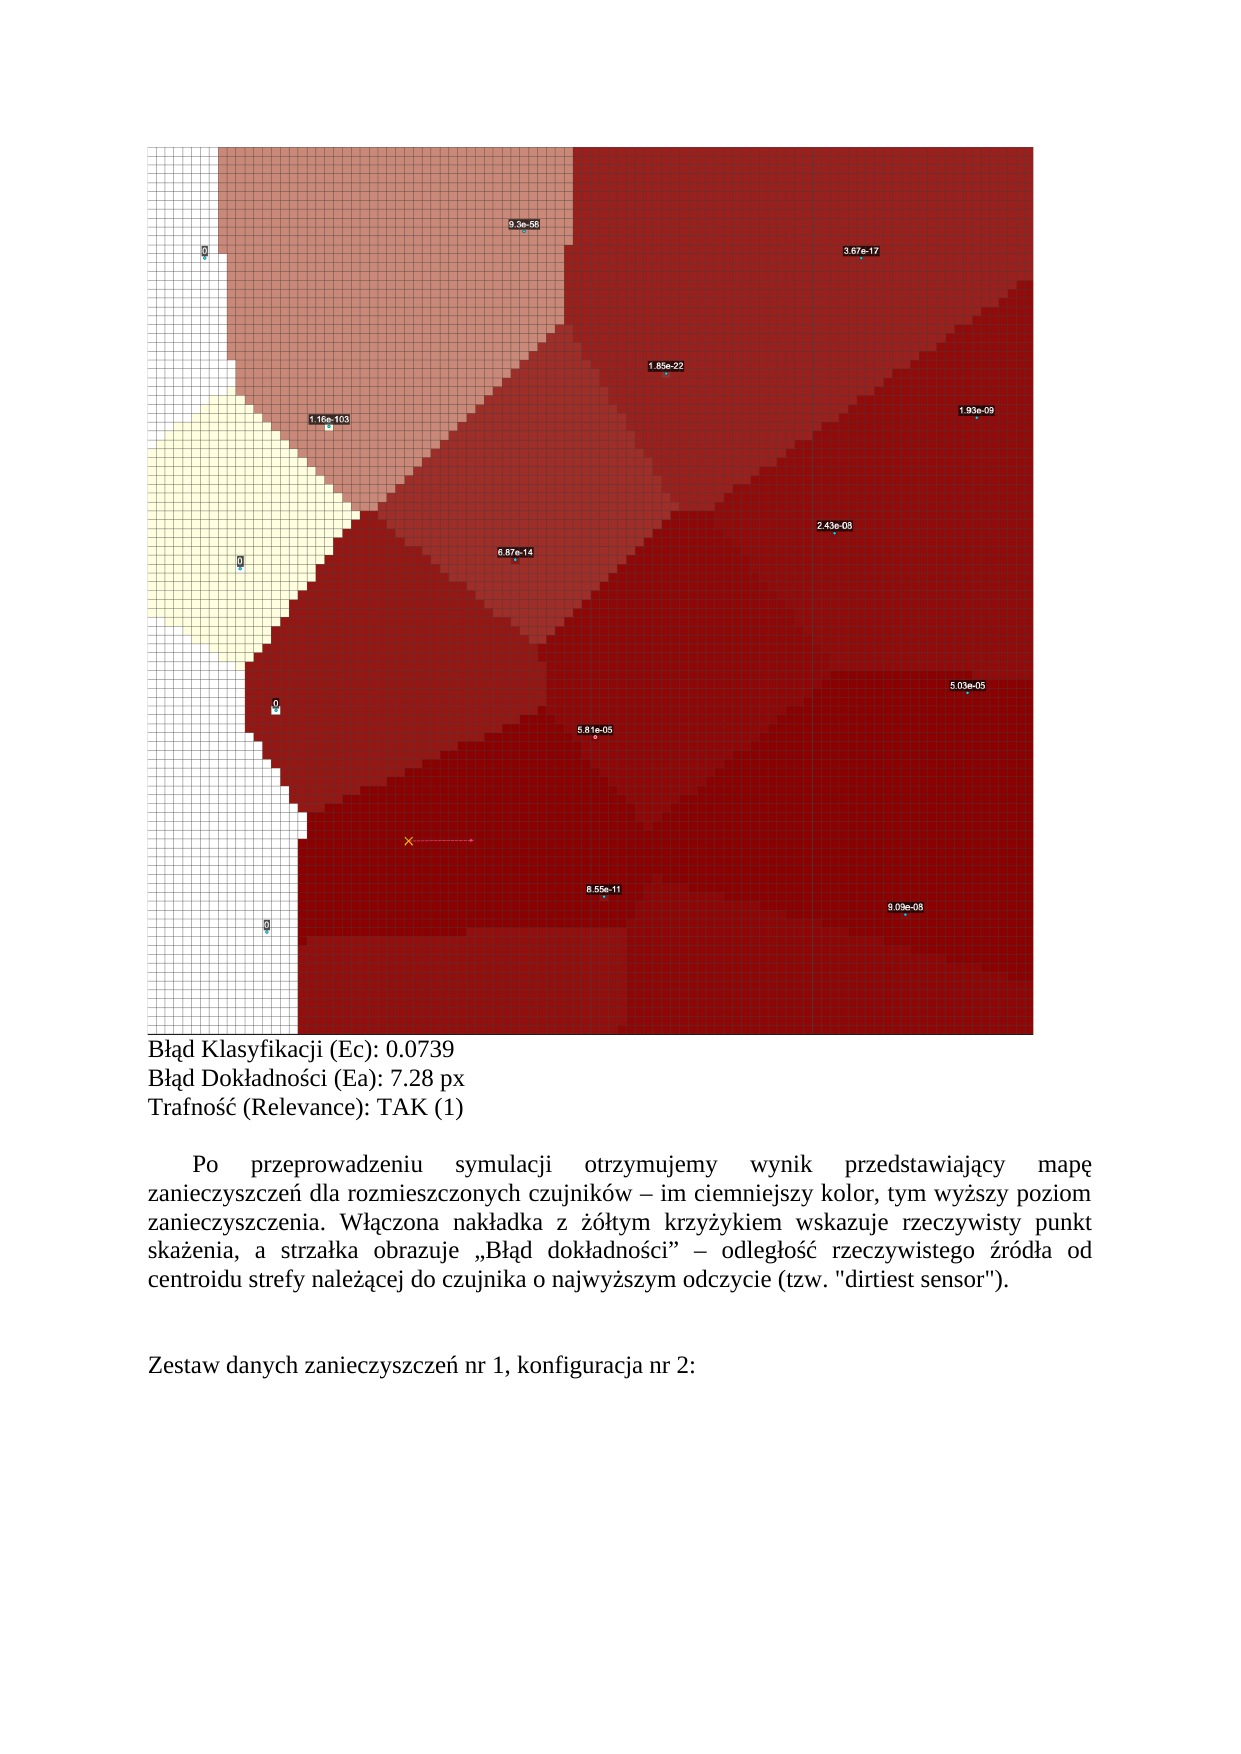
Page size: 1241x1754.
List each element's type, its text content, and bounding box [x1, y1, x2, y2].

picture [147, 147, 1034, 1035]
text Zestaw danych zanieczyszczeń nr 1, konfiguracja nr 2: [148, 1351, 1093, 1379]
text Błąd Dokładności (Ea): 7.28 px [148, 1063, 1093, 1092]
text Po przeprowadzeniu symulacji otrzymujemy wynik przedstawiający mapę zanieczyszczeń dla rozmieszczonych czujników – im ciemniejszy kolor, tym wyższy poziom zanieczyszczenia. Włączona nakładka z żółtym krzyżykiem wskazuje rzeczywisty punkt skażenia, a strzałka obrazuje „Błąd dokładności” – odległość rzeczywistego źródła od centroidu strefy należącej do czujnika o najwyższym odczycie (tzw. "dirtiest sensor"). [148, 1149, 1093, 1293]
text Błąd Klasyfikacji (Ec): 0.0739 [148, 1034, 1093, 1063]
text Trafność (Relevance): TAK (1) [148, 1092, 1093, 1121]
